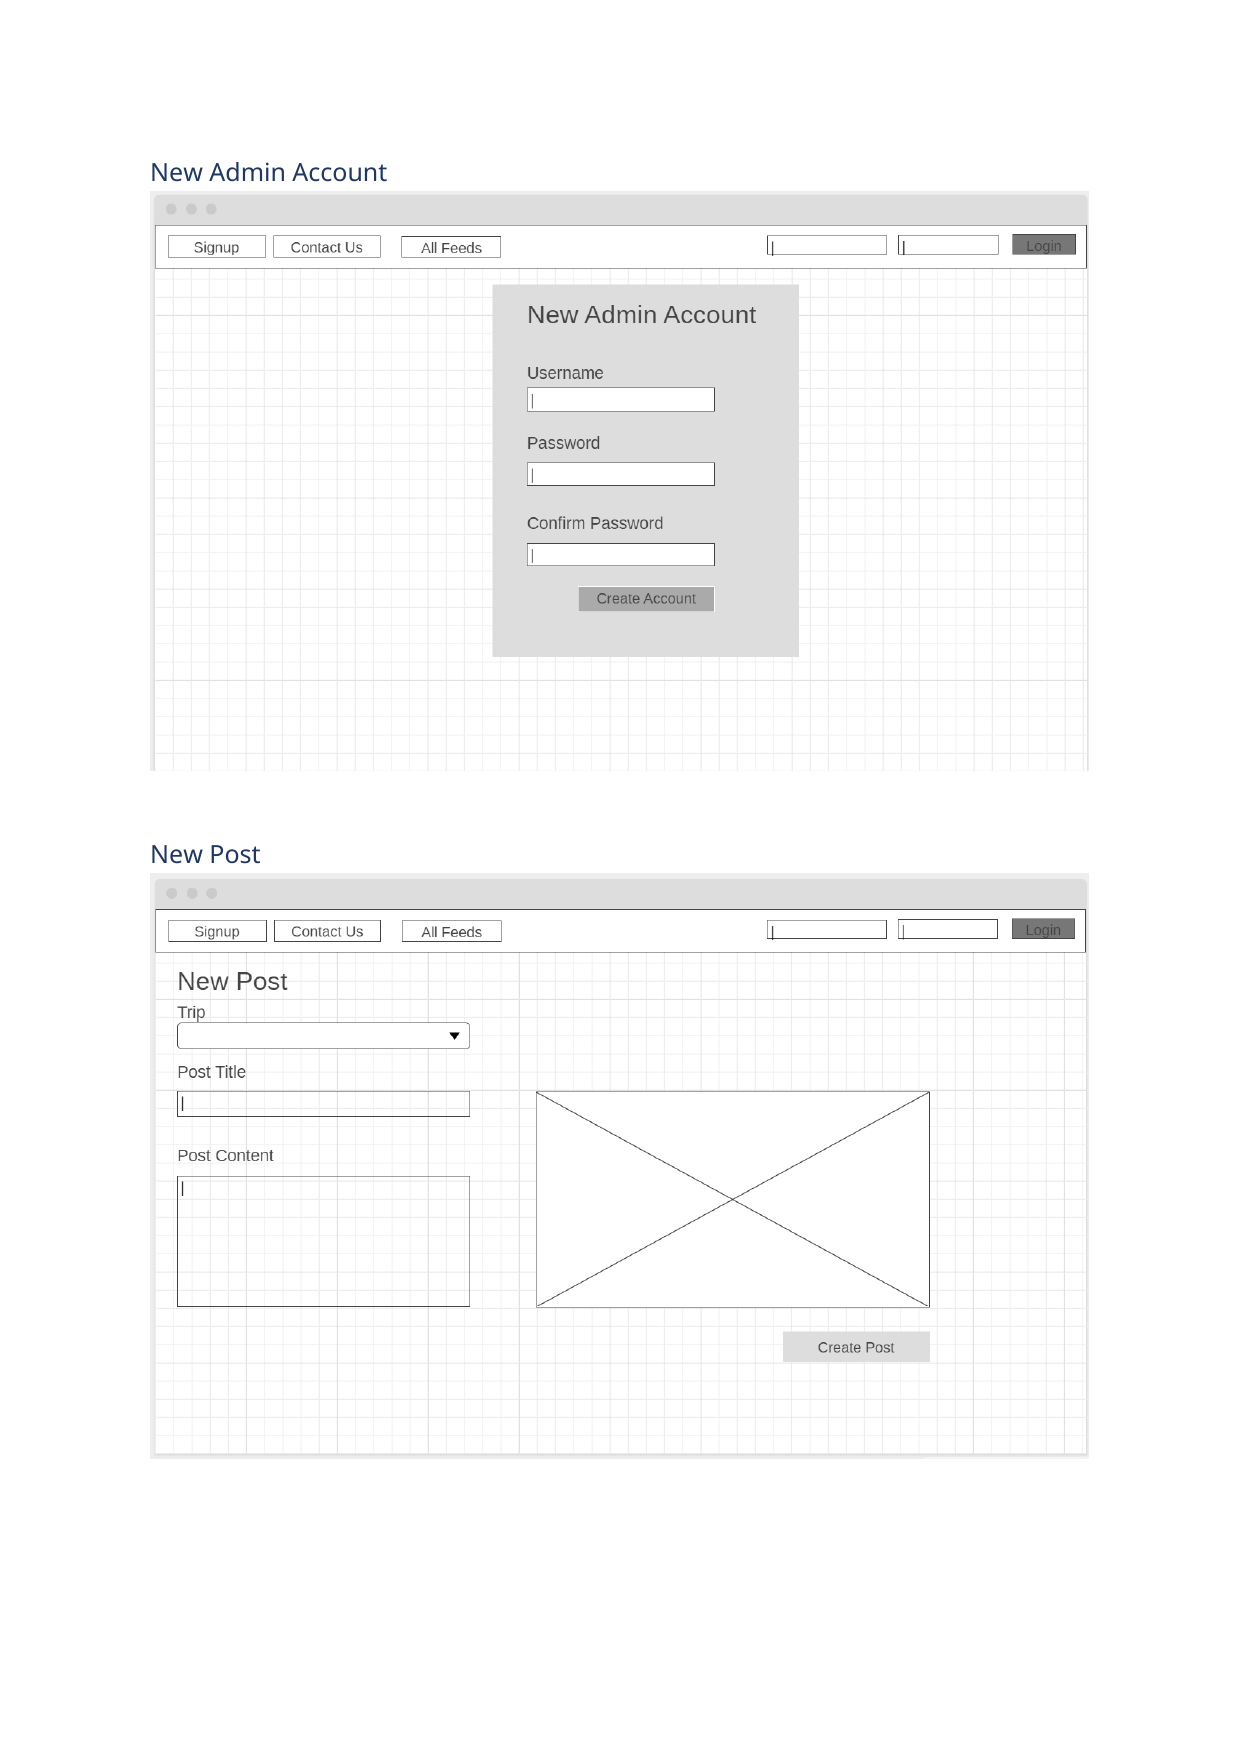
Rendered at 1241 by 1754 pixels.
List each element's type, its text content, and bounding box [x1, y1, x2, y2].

subtitle New Admin Account [150, 154, 1090, 188]
picture [150, 191, 1089, 771]
subtitle New Post [150, 836, 1090, 870]
picture [150, 873, 1089, 1459]
